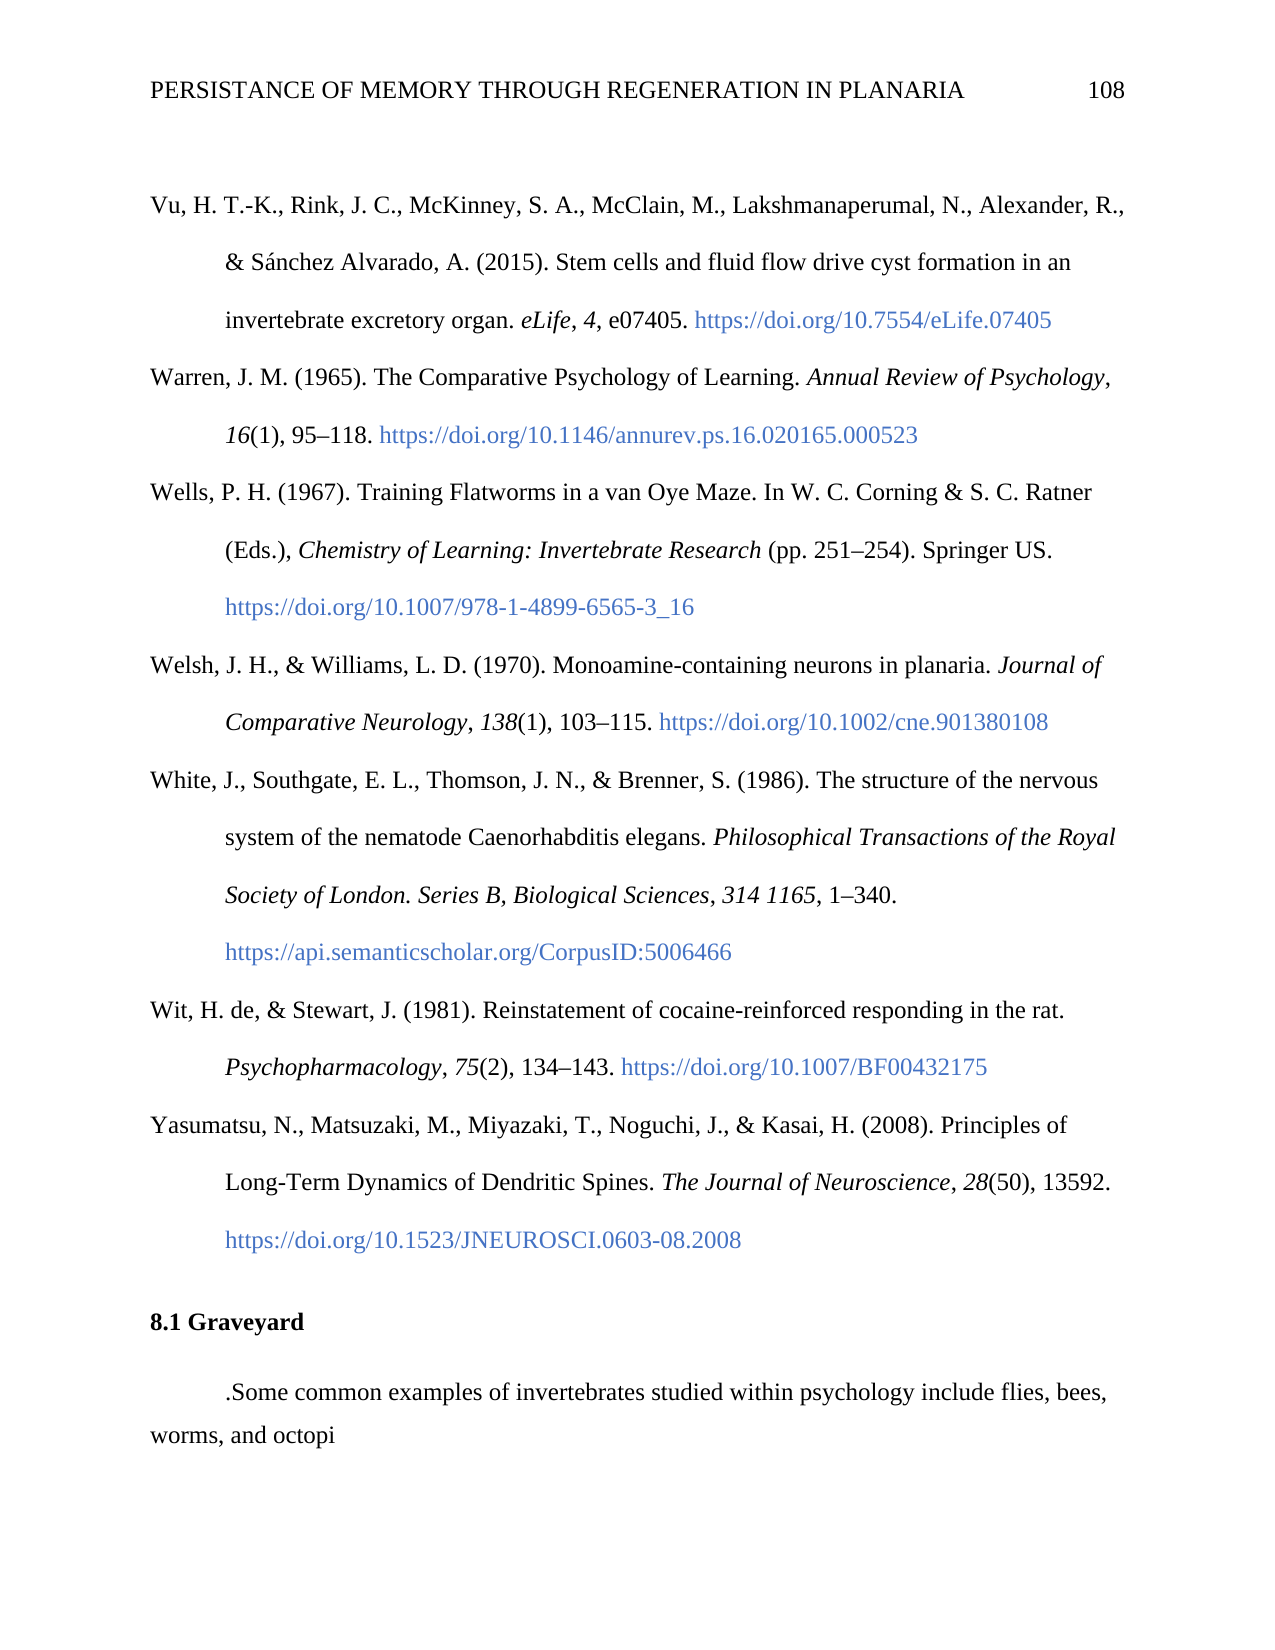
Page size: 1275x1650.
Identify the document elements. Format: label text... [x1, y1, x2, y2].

text Welsh, J. H., & Williams, L. D. (1970). Monoamine-containing neurons in planaria. Journal of Comparative Neurology, 138(1), 103–115. https://doi.org/10.1002/cne.901380108 [150, 650, 1125, 736]
text Vu, H. T.-K., Rink, J. C., McKinney, S. A., McClain, M., Lakshmanaperumal, N., Alexander, R., & Sánchez Alvarado, A. (2015). Stem cells and fluid flow drive cyst formation in an invertebrate excretory organ. eLife, 4, e07405. https://doi.org/10.7554/eLife.07405 [150, 190, 1125, 334]
text Wit, H. de, & Stewart, J. (1981). Reinstatement of cocaine-reinforced responding in the rat. Psychopharmacology, 75(2), 134–143. https://doi.org/10.1007/BF00432175 [150, 995, 1125, 1081]
text White, J., Southgate, E. L., Thomson, J. N., & Brenner, S. (1986). The structure of the nervous system of the nematode Caenorhabditis elegans. Philosophical Transactions of the Royal Society of London. Series B, Biological Sciences, 314 1165, 1–340. https://api.semanticscholar.org/CorpusID:5006466 [150, 765, 1125, 966]
text Warren, J. M. (1965). The Comparative Psychology of Learning. Annual Review of Psychology, 16(1), 95–118. https://doi.org/10.1146/annurev.ps.16.020165.000523 [150, 362, 1125, 449]
text Wells, P. H. (1967). Training Flatworms in a van Oye Maze. In W. C. Corning & S. C. Ratner (Eds.), Chemistry of Learning: Invertebrate Research (pp. 251–254). Springer US. https://doi.org/10.1007/978-1-4899-6565-3_16 [150, 477, 1125, 621]
text .Some common examples of invertebrates studied within psychology include flies, bees, worms, and octopi [150, 1377, 1125, 1449]
text Yasumatsu, N., Matsuzaki, M., Miyazaki, T., Noguchi, J., & Kasai, H. (2008). Principles of Long-Term Dynamics of Dendritic Spines. The Journal of Neuroscience, 28(50), 13592. https://doi.org/10.1523/JNEUROSCI.0603-08.2008 [150, 1110, 1125, 1254]
subtitle 8.1 Graveyard [150, 1307, 1125, 1336]
